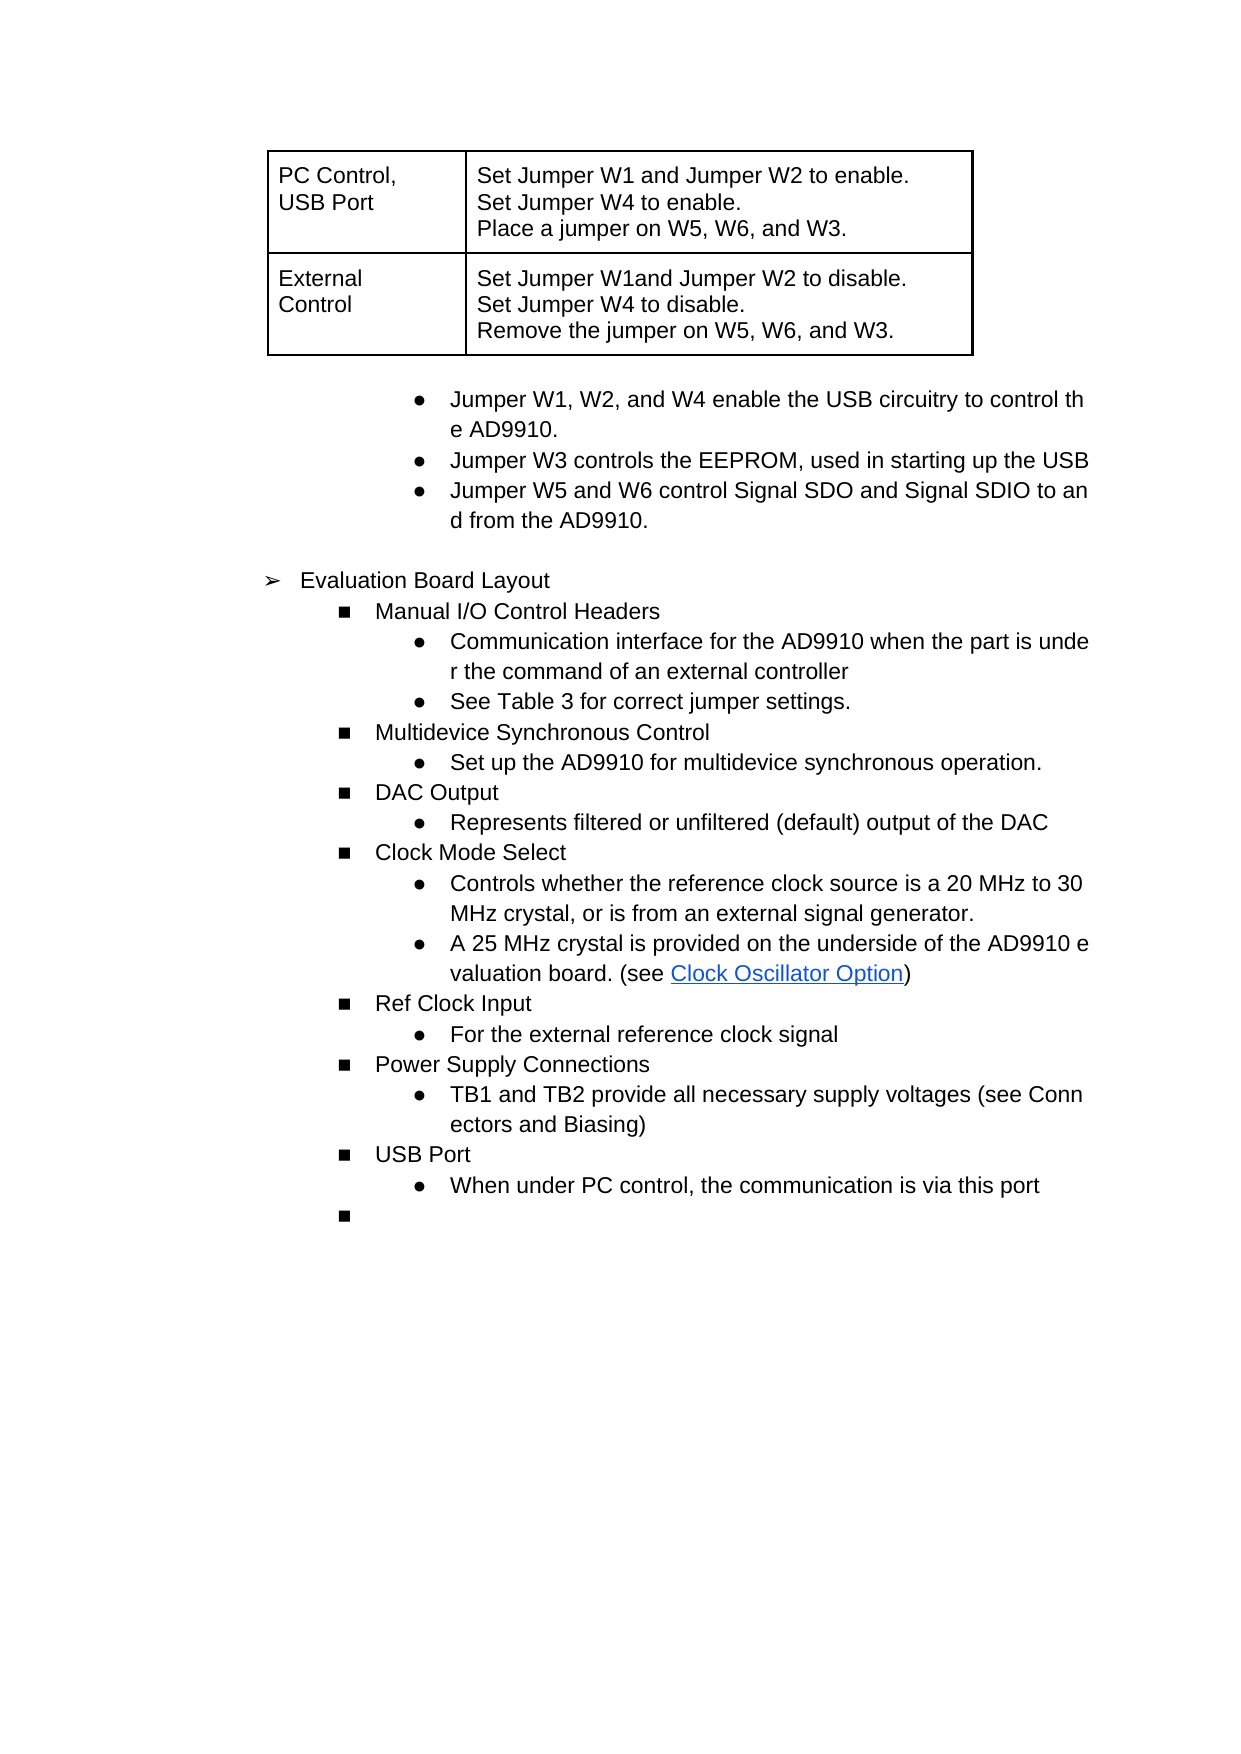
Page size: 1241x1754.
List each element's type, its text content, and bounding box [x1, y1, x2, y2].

list See Table 3 for correct jumper settings. [412, 688, 1090, 715]
list DAC Output [337, 779, 1090, 805]
list Set up the AD9910 for multidevice synchronous operation. [412, 749, 1090, 775]
list Multidevice Synchronous Control [337, 718, 1090, 745]
list TB1 and TB2 provide all necessary supply voltages (see Connectors and Biasing) [412, 1081, 1090, 1138]
list Ref Clock Input [337, 990, 1090, 1017]
list A 25 MHz crystal is provided on the underside of the AD9910 evaluation board. (see Clock Oscillator Option) [412, 930, 1090, 987]
list Communication interface for the AD9910 when the part is under the command of an external controller [412, 628, 1090, 684]
list Controls whether the reference clock source is a 20 MHz to 30 MHz crystal, or is from an external signal generator. [412, 869, 1090, 926]
list Power Supply Connections [337, 1051, 1090, 1077]
list USB Port [337, 1141, 1090, 1168]
list Manual I/O Control Headers [337, 598, 1090, 624]
list When under PC control, the communication is via this port [412, 1172, 1090, 1198]
list Jumper W3 controls the EEPROM, used in starting up the USB [412, 447, 1090, 473]
table_cell External Control [269, 254, 465, 354]
table_cell Set Jumper W1and Jumper W2 to disable. Set Jumper W4 to disable. Remove the jumper on W5, W6, and W3. [467, 254, 971, 354]
table_cell PC Control, USB Port [269, 152, 465, 252]
list Jumper W5 and W6 control Signal SDO and Signal SDIO to and from the AD9910. [412, 477, 1090, 533]
list Clock Mode Select [337, 839, 1090, 866]
subtitle Evaluation Board Layout [262, 567, 1090, 594]
list Jumper W1, W2, and W4 enable the USB circuitry to control the AD9910. [412, 386, 1090, 443]
list For the external reference clock signal [412, 1021, 1090, 1047]
table_cell Set Jumper W1 and Jumper W2 to enable. Set Jumper W4 to enable. Place a jumper on W5, W6, and W3. [467, 152, 971, 252]
list Represents filtered or unfiltered (default) output of the DAC [412, 809, 1090, 836]
